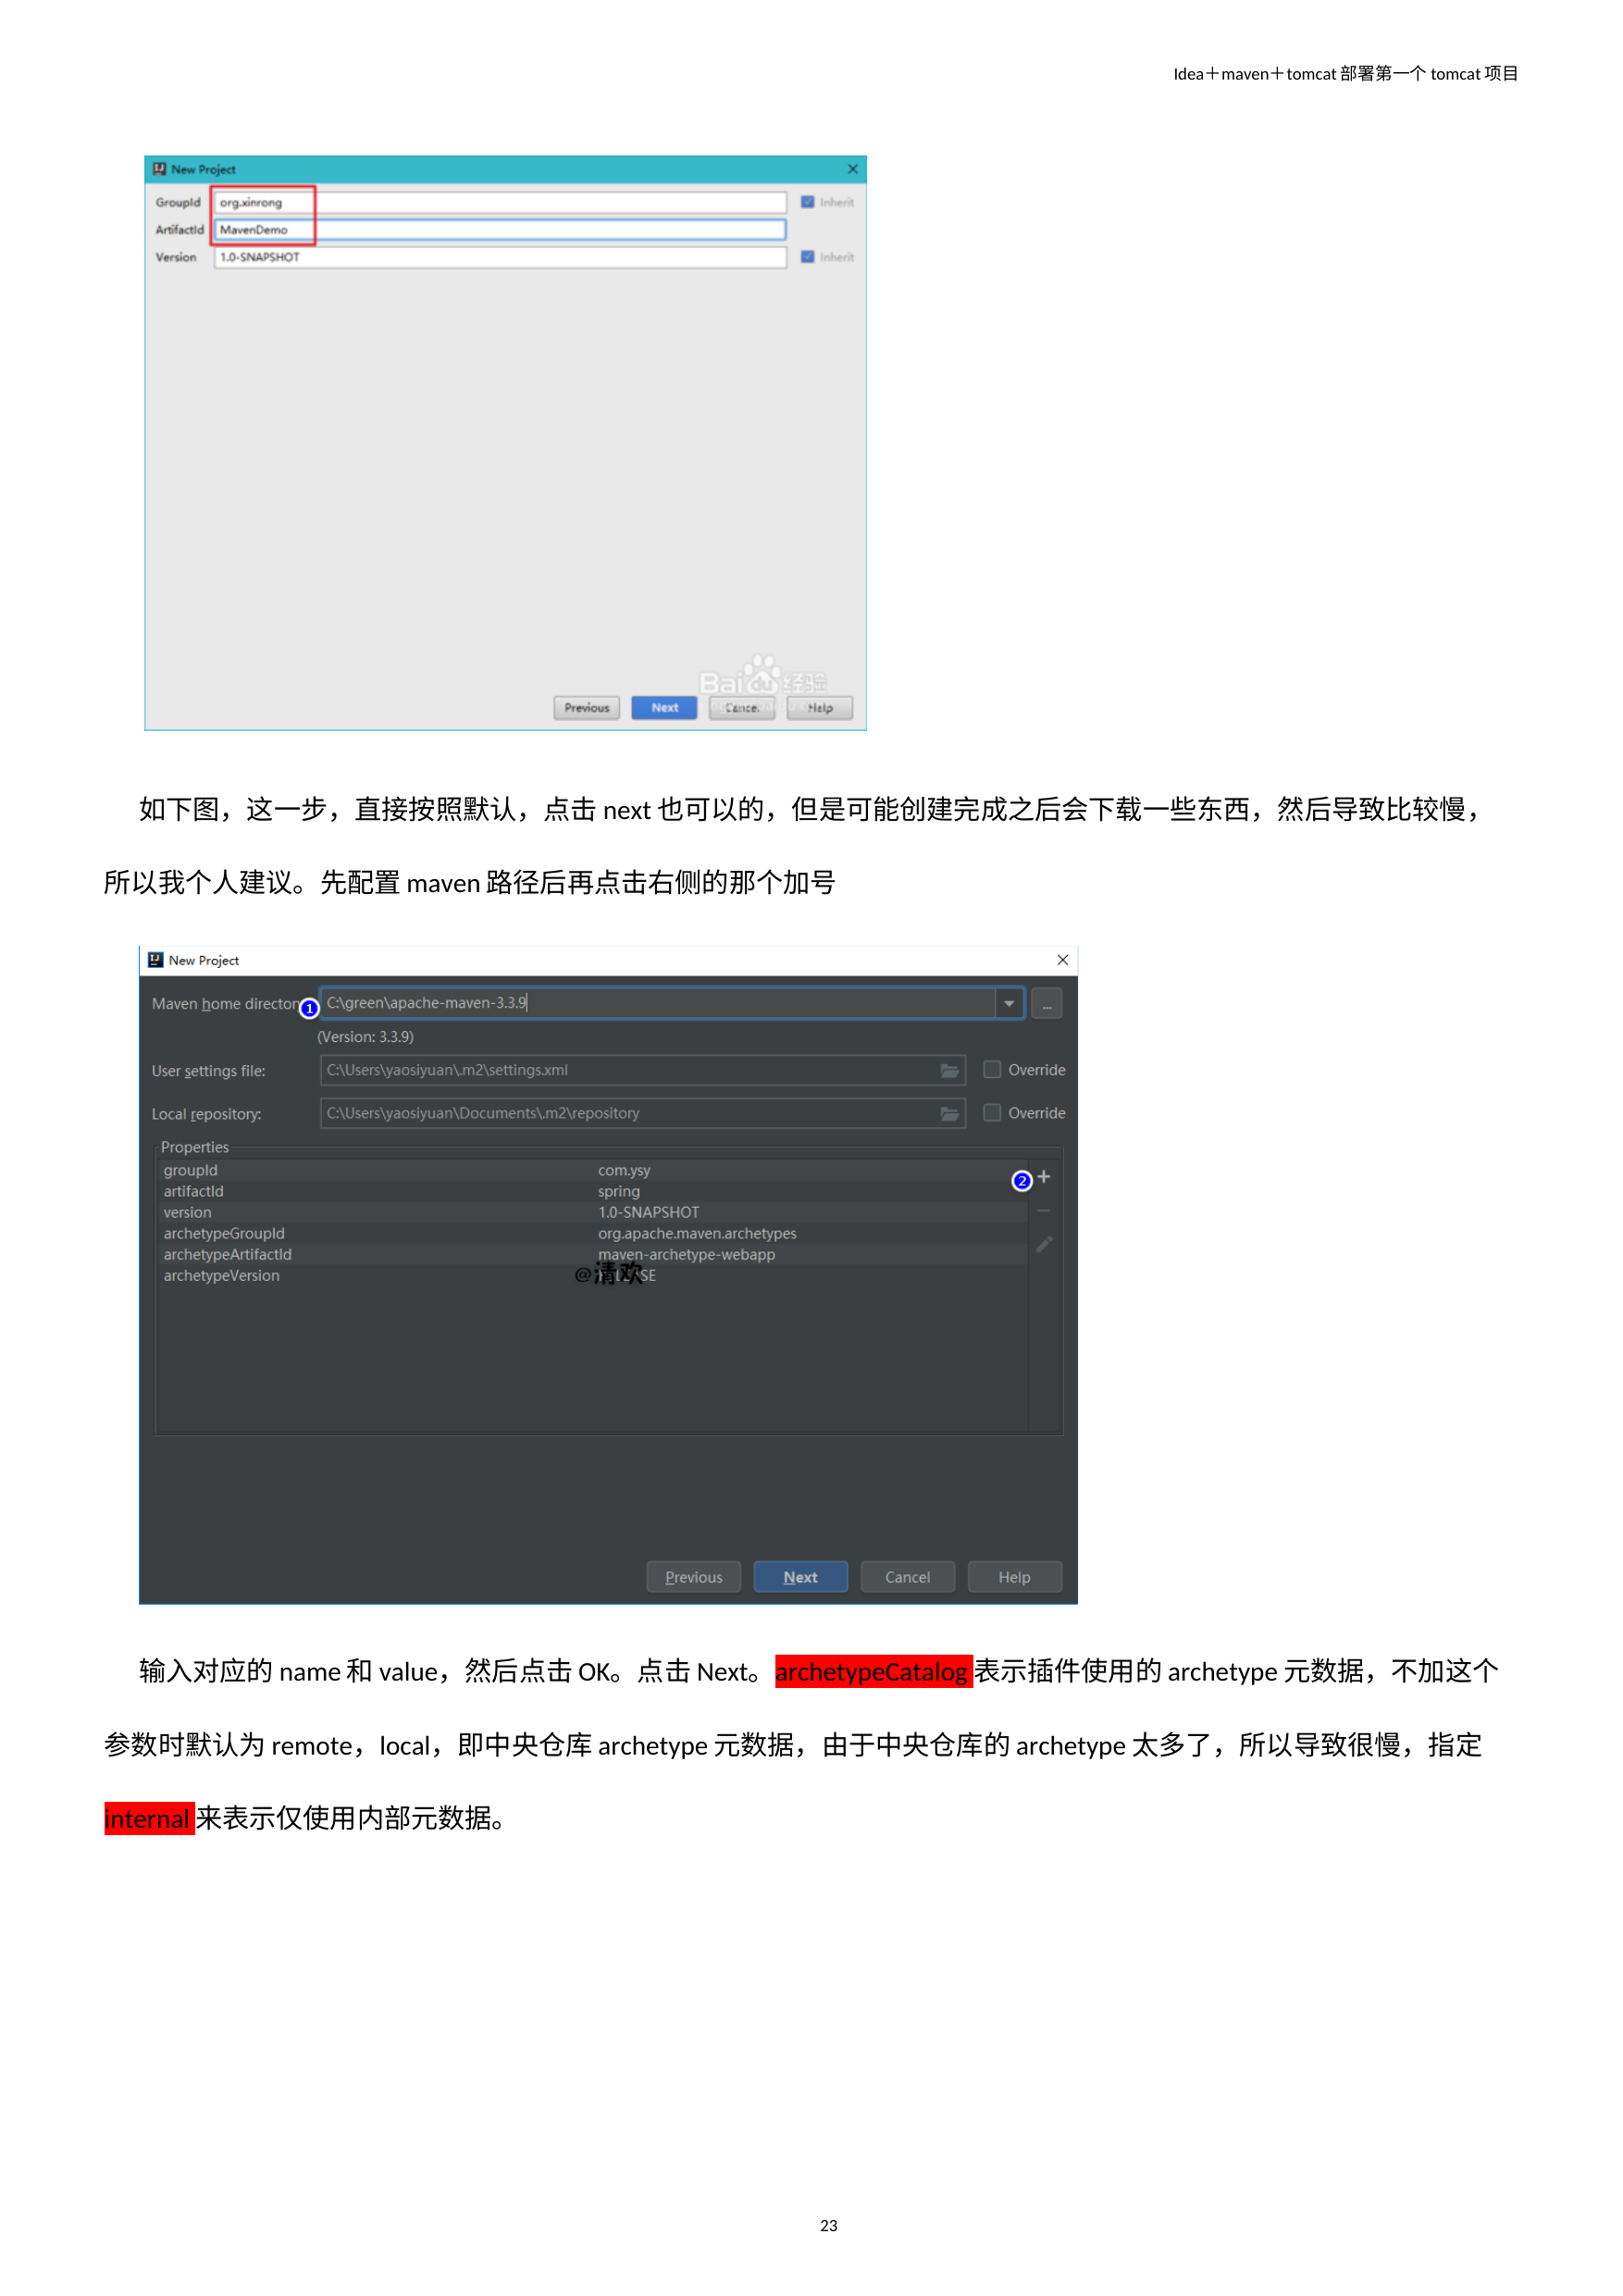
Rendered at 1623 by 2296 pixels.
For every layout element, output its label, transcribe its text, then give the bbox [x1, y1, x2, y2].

text 输入对应的name和value，然后点击OK。点击Next。archetypeCatalog表示插件使用的archetype元数据，不加这个参数时默认为remote，local，即中央仓库archetype元数据，由于中央仓库的archetype太多了，所以导致很慢，指定internal来表示仅使用内部元数据。 [104, 1632, 1518, 1853]
picture [144, 155, 868, 731]
picture [139, 946, 1079, 1605]
text 如下图，这一步，直接按照默认，点击next也可以的，但是可能创建完成之后会下载一些东西，然后导致比较慢，所以我个人建议。先配置maven路径后再点击右侧的那个加号 [104, 771, 1518, 917]
